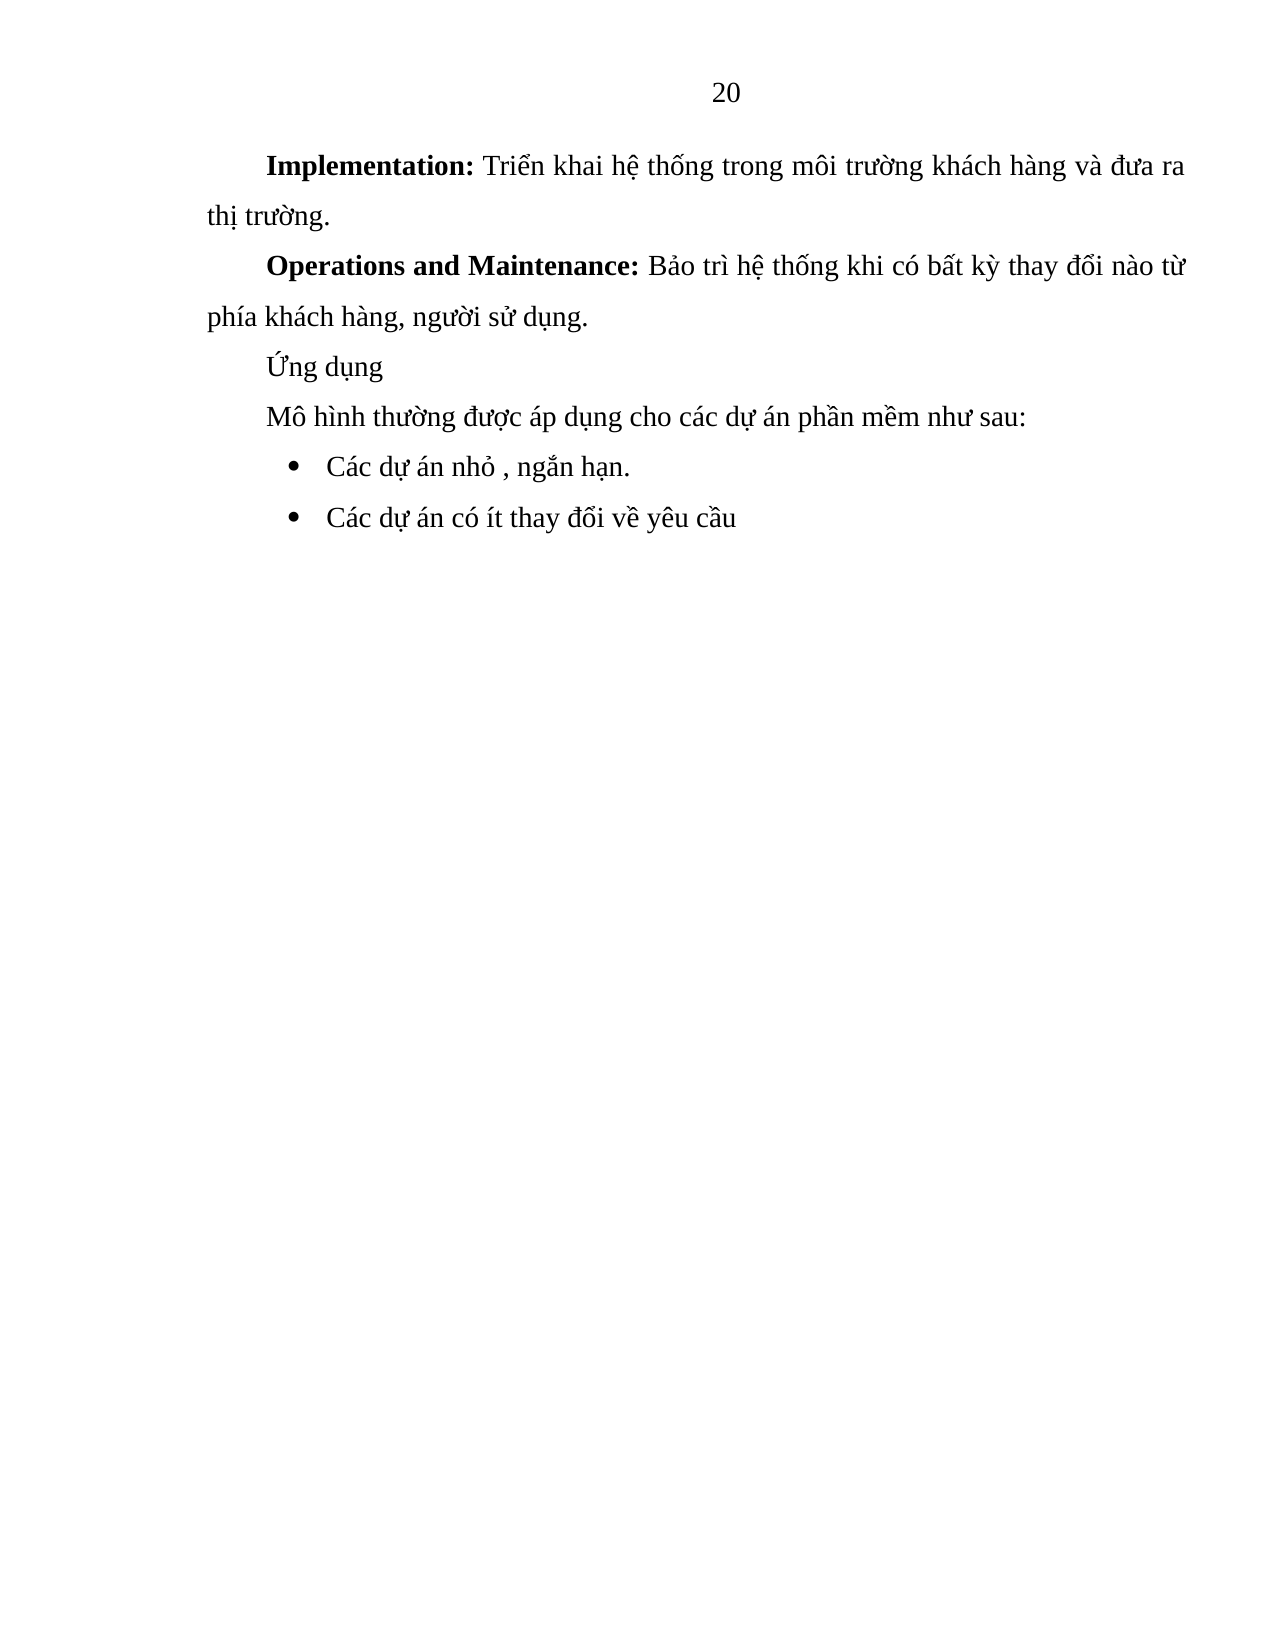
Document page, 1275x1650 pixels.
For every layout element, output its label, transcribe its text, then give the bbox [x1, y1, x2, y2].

text Operations and Maintenance: Bảo trì hệ thống khi có bất kỳ thay đổi nào từ phía khách hàng, người sử dụng. [207, 248, 1186, 332]
text Mô hình thường được áp dụng cho các dự án phần mềm như sau: [207, 399, 1186, 433]
text Ứng dụng [207, 349, 1186, 382]
list Các dự án nhỏ , ngắn hạn. [289, 449, 1186, 483]
text Implementation: Triển khai hệ thống trong môi trường khách hàng và đưa ra thị trường. [207, 148, 1186, 232]
list Các dự án có ít thay đổi về yêu cầu [289, 500, 1186, 534]
